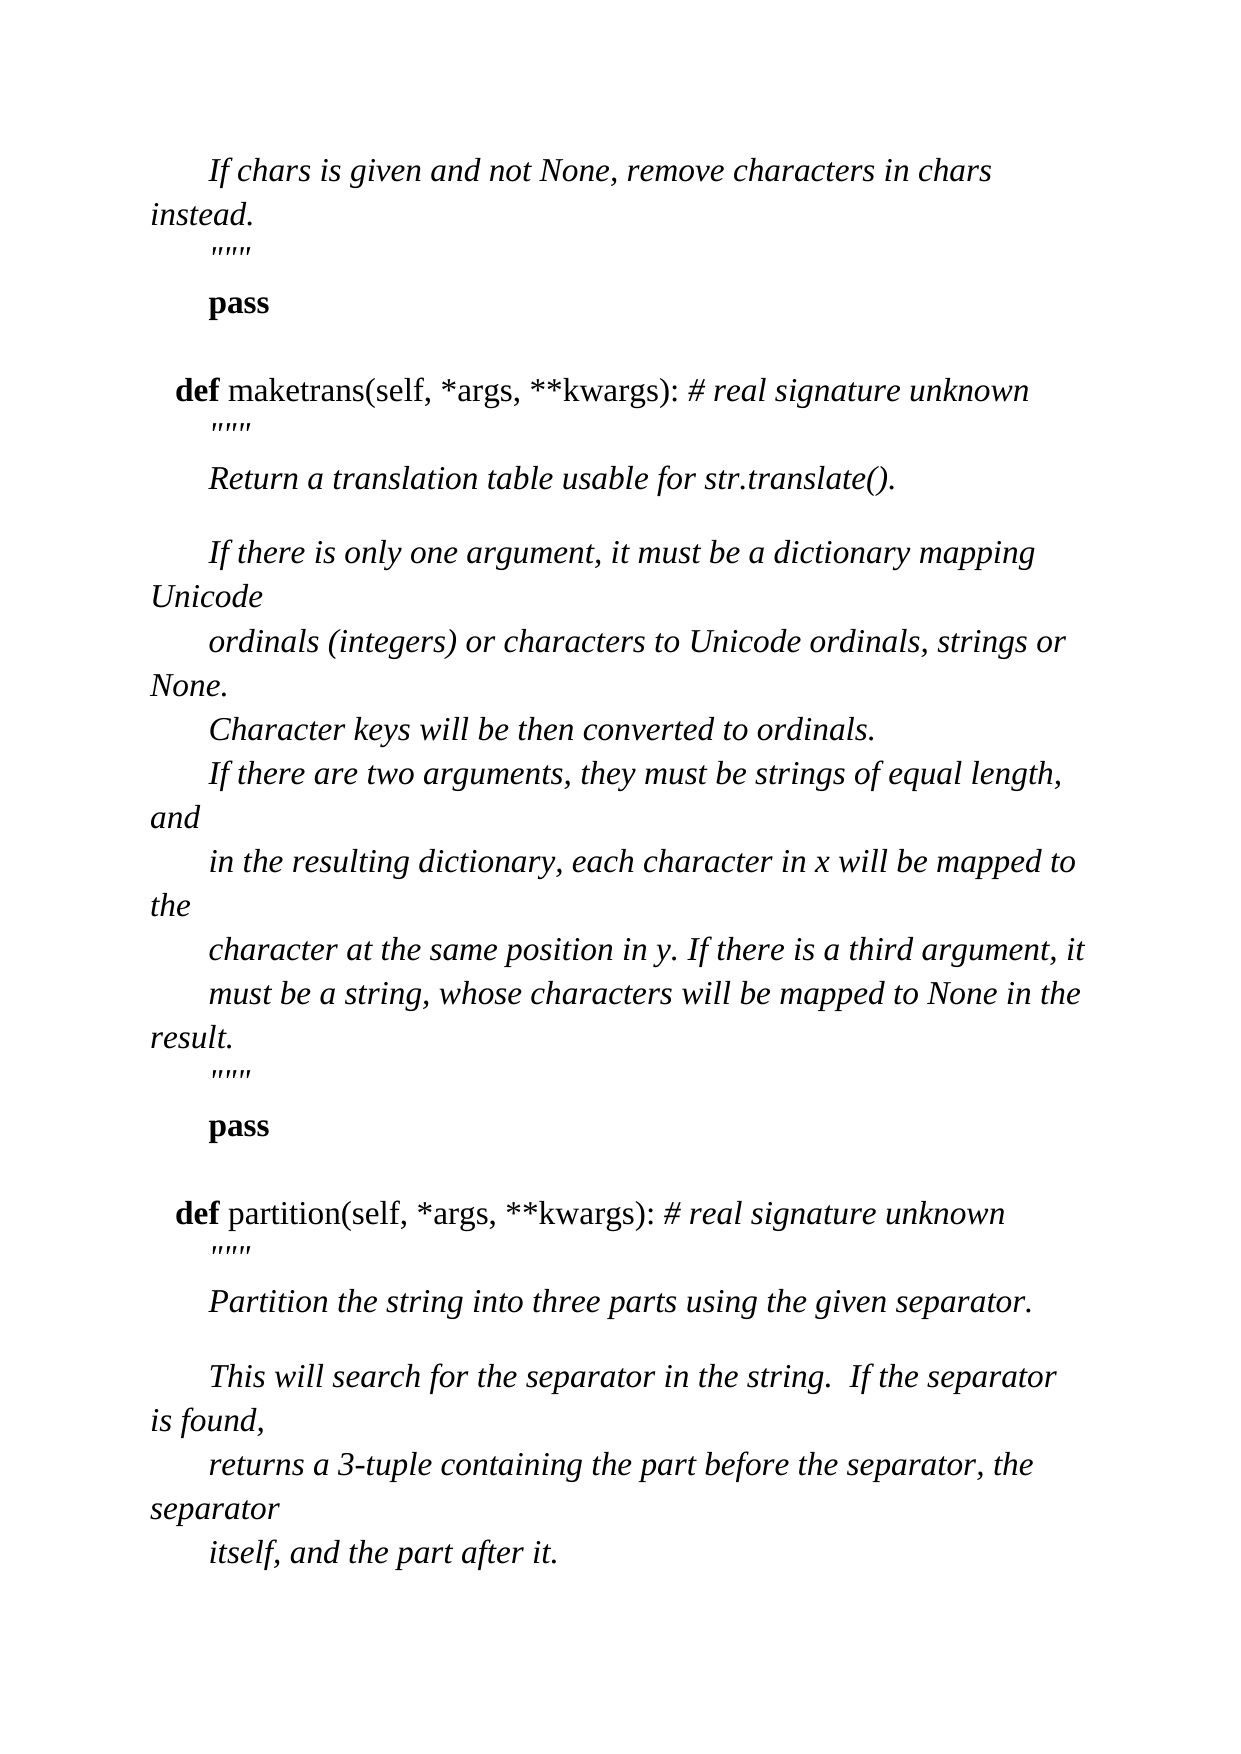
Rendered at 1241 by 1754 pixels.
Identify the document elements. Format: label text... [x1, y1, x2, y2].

text """ [150, 1061, 1090, 1100]
text Character keys will be then converted to ordinals. [150, 709, 1090, 747]
text If there is only one argument, it must be a dictionary mapping Unicode [150, 533, 1090, 615]
text If chars is given and not None, remove characters in chars instead. [150, 150, 1090, 232]
text must be a string, whose characters will be mapped to None in the result. [150, 973, 1090, 1056]
text character at the same position in y. If there is a third argument, it [150, 929, 1090, 968]
text """ [150, 1238, 1090, 1276]
text ordinals (integers) or characters to Unicode ordinals, strings or None. [150, 621, 1090, 703]
text Partition the string into three parts using the given separator. [150, 1282, 1090, 1320]
text returns a 3-tuple containing the part before the separator, the separator [150, 1444, 1090, 1527]
text def maketrans(self, *args, **kwargs): # real signature unknown [150, 370, 1090, 409]
text Return a translation table usable for str.translate(). [150, 458, 1090, 497]
text itself, and the part after it. [150, 1532, 1090, 1571]
text def partition(self, *args, **kwargs): # real signature unknown [150, 1194, 1090, 1232]
text pass [150, 282, 1090, 321]
text pass [150, 1106, 1090, 1144]
text in the resulting dictionary, each character in x will be mapped to the [150, 841, 1090, 923]
text """ [150, 414, 1090, 453]
text This will search for the separator in the string. If the separator is found, [150, 1356, 1090, 1438]
text If there are two arguments, they must be strings of equal length, and [150, 753, 1090, 835]
text """ [150, 238, 1090, 276]
